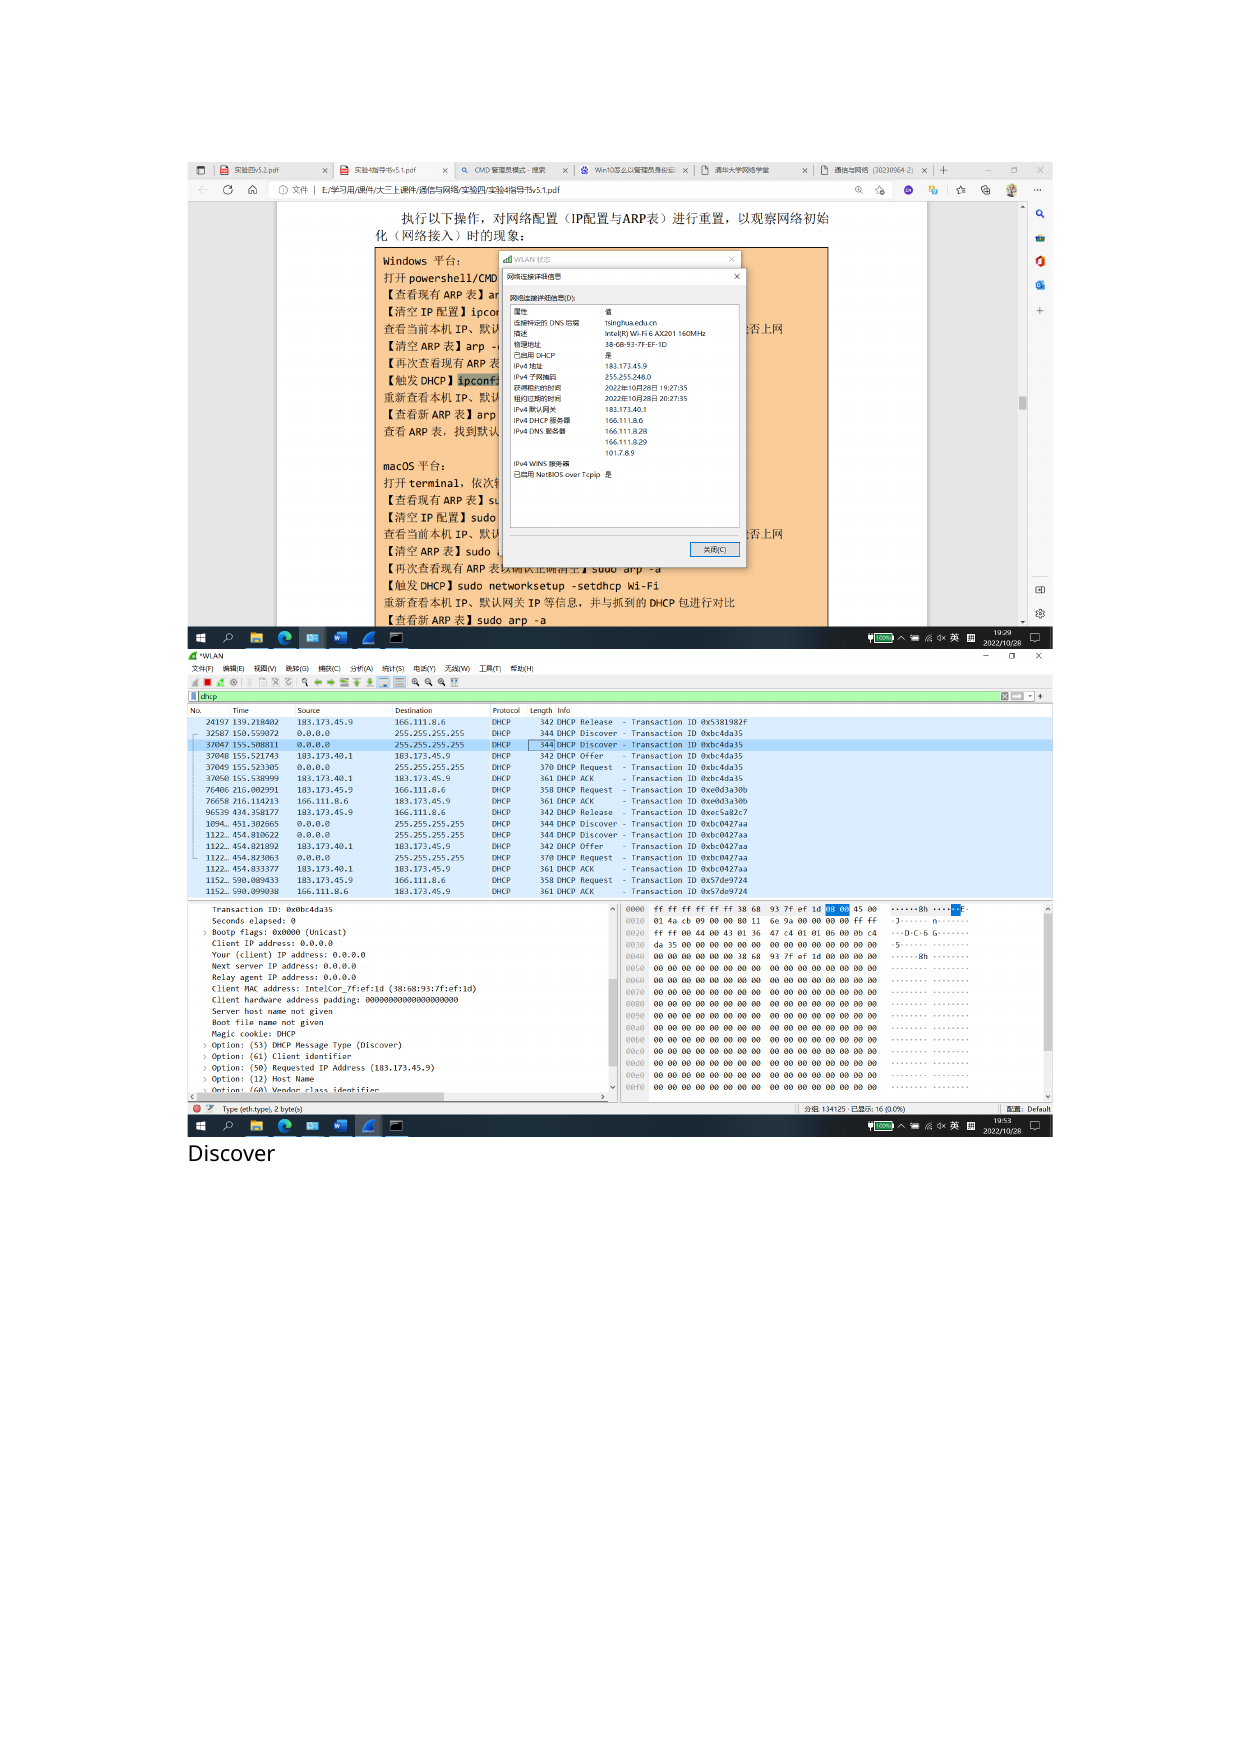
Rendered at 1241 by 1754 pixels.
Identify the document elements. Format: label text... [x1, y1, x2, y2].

picture [187, 162, 1053, 1137]
text Discover [187, 1137, 1053, 1169]
